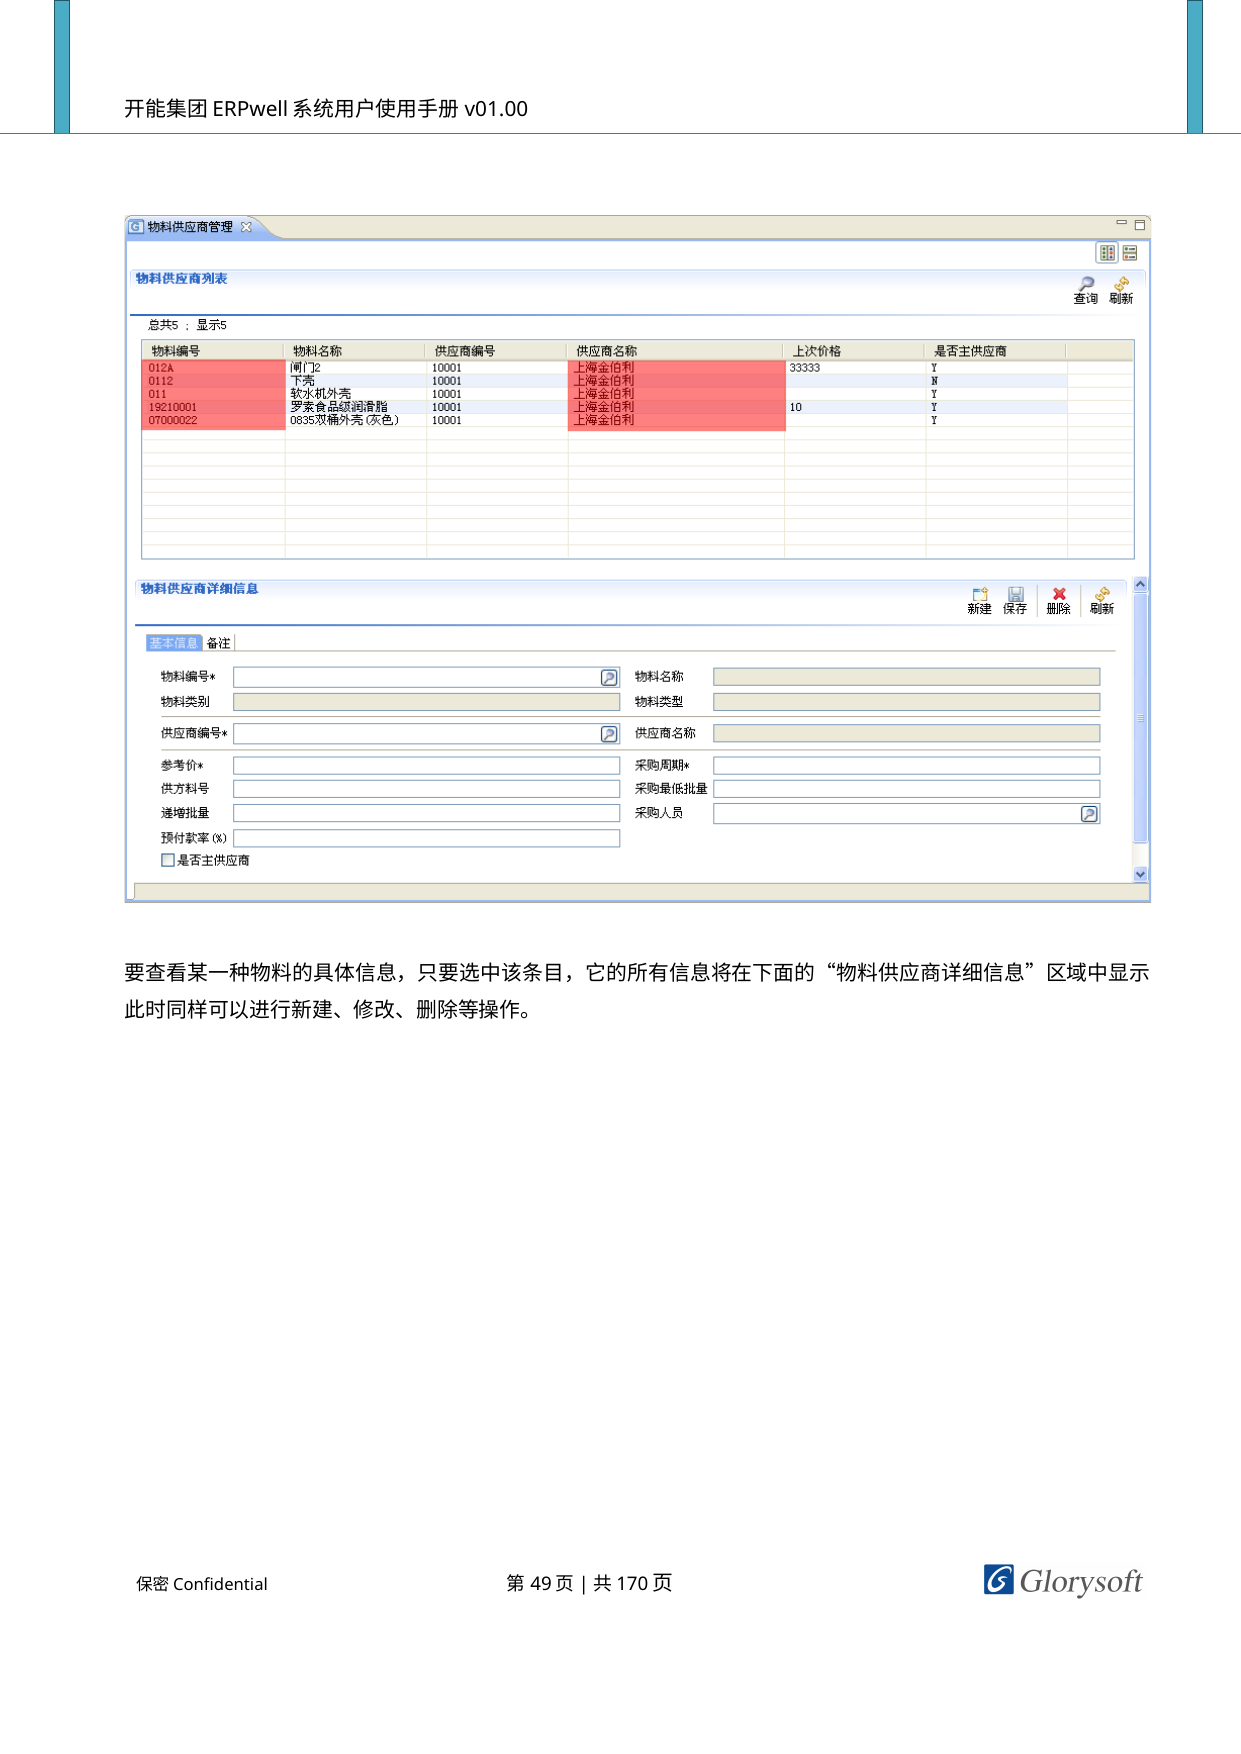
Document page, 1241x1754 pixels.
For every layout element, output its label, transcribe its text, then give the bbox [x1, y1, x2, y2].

picture [124, 215, 1152, 903]
picture [981, 1562, 1146, 1600]
text 要查看某一种物料的具体信息，只要选中该条目，它的所有信息将在下面的“物料供应商详细信息”区域中显示，此时同样可以进行新建、修改、删除等操作。 [124, 955, 1150, 1025]
